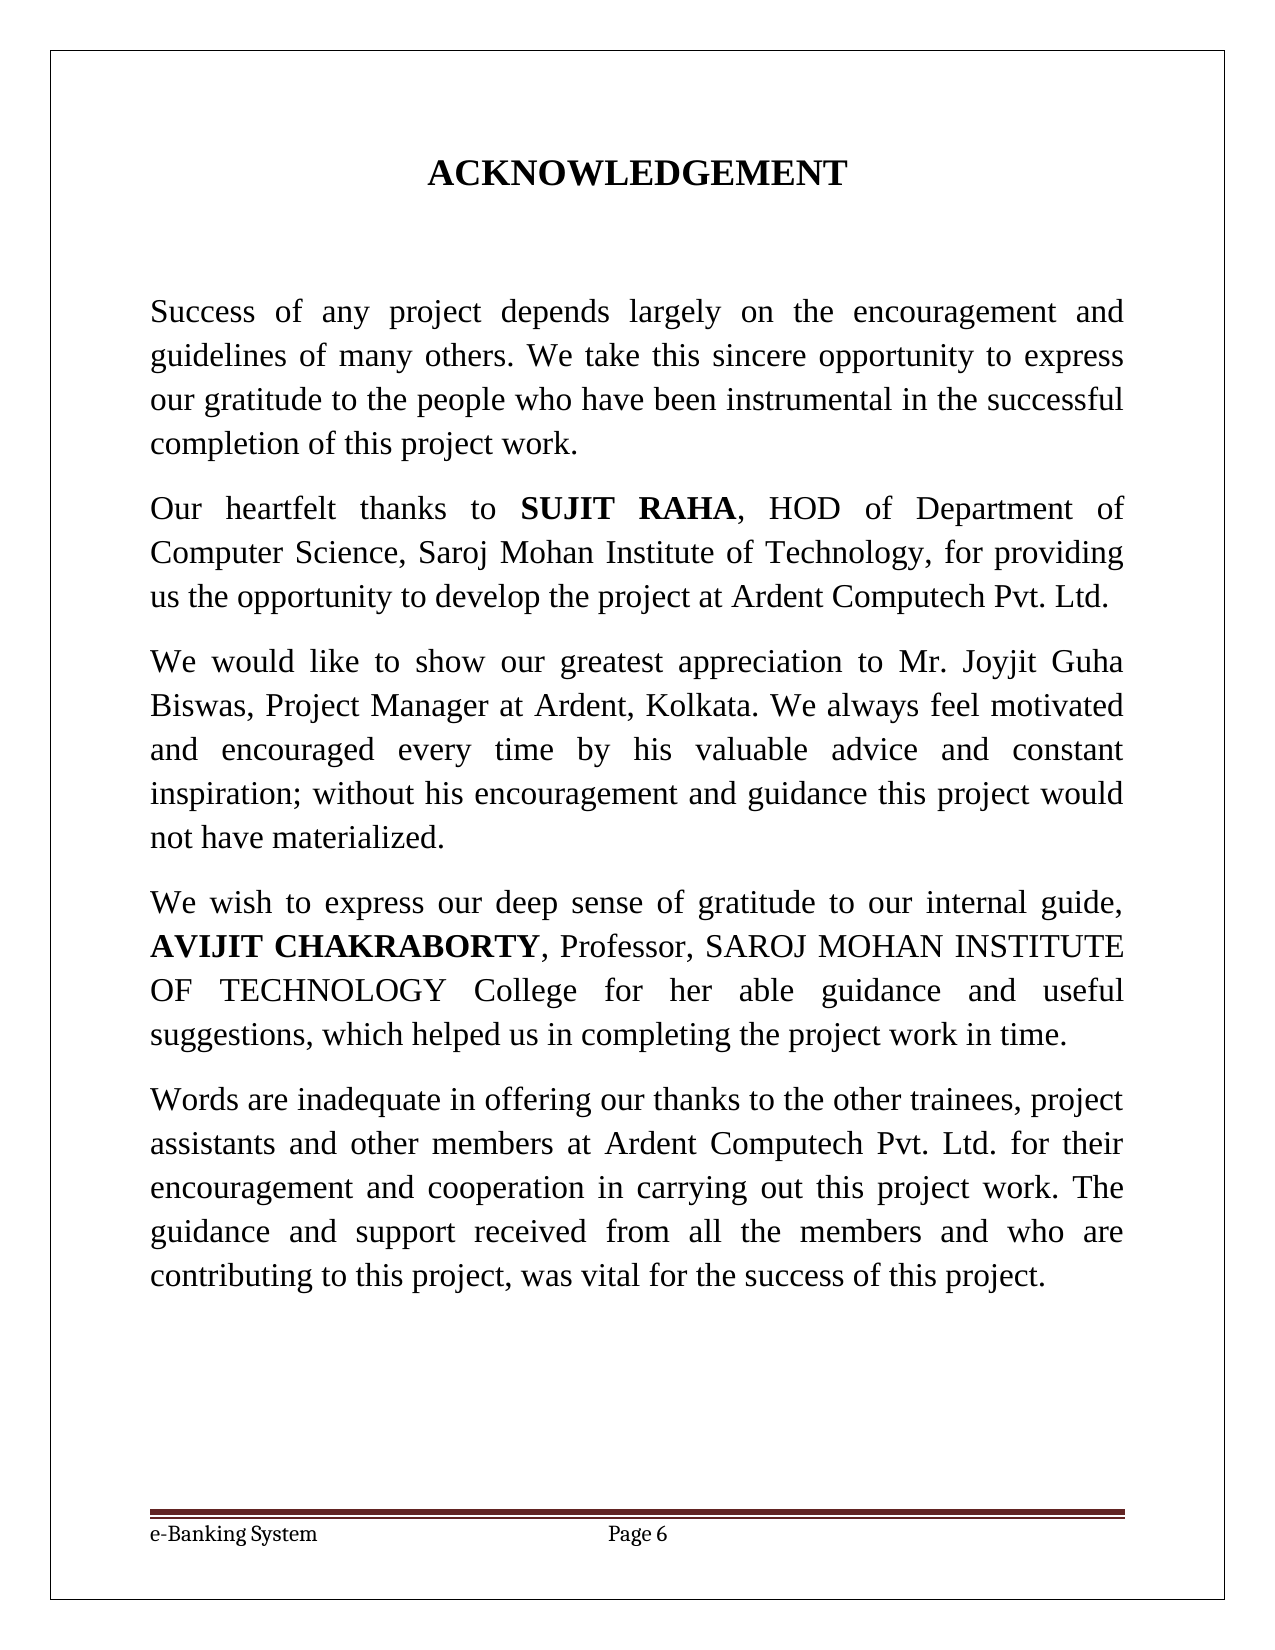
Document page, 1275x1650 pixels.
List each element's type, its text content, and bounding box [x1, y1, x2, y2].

text Success of any project depends largely on the encouragement and guidelines of many others. We take this sincere opportunity to express our gratitude to the people who have been instrumental in the successful completion of this project work. [150, 291, 1125, 461]
text Our heartfelt thanks to SUJIT RAHA, HOD of Department of Computer Science, Saroj Mohan Institute of Technology, for providing us the opportunity to develop the project at Ardent Computech Pvt. Ltd. [150, 488, 1125, 614]
text ACKNOWLEDGEMENT [150, 150, 1125, 193]
text Words are inadequate in offering our thanks to the other trainees, project assistants and other members at Ardent Computech Pvt. Ltd. for their encouragement and cooperation in carrying out this project work. The guidance and support received from all the members and who are contributing to this project, was vital for the success of this project. [150, 1079, 1125, 1294]
text We wish to express our deep sense of gratitude to our internal guide, AVIJIT CHAKRABORTY, Professor, SAROJ MOHAN INSTITUTE OF TECHNOLOGY College for her able guidance and useful suggestions, which helped us in completing the project work in time. [150, 882, 1125, 1053]
text We would like to show our greatest appreciation to Mr. Joyjit Guha Biswas, Project Manager at Ardent, Kolkata. We always feel motivated and encouraged every time by his valuable advice and constant inspiration; without his encouragement and guidance this project would not have materialized. [150, 641, 1125, 856]
